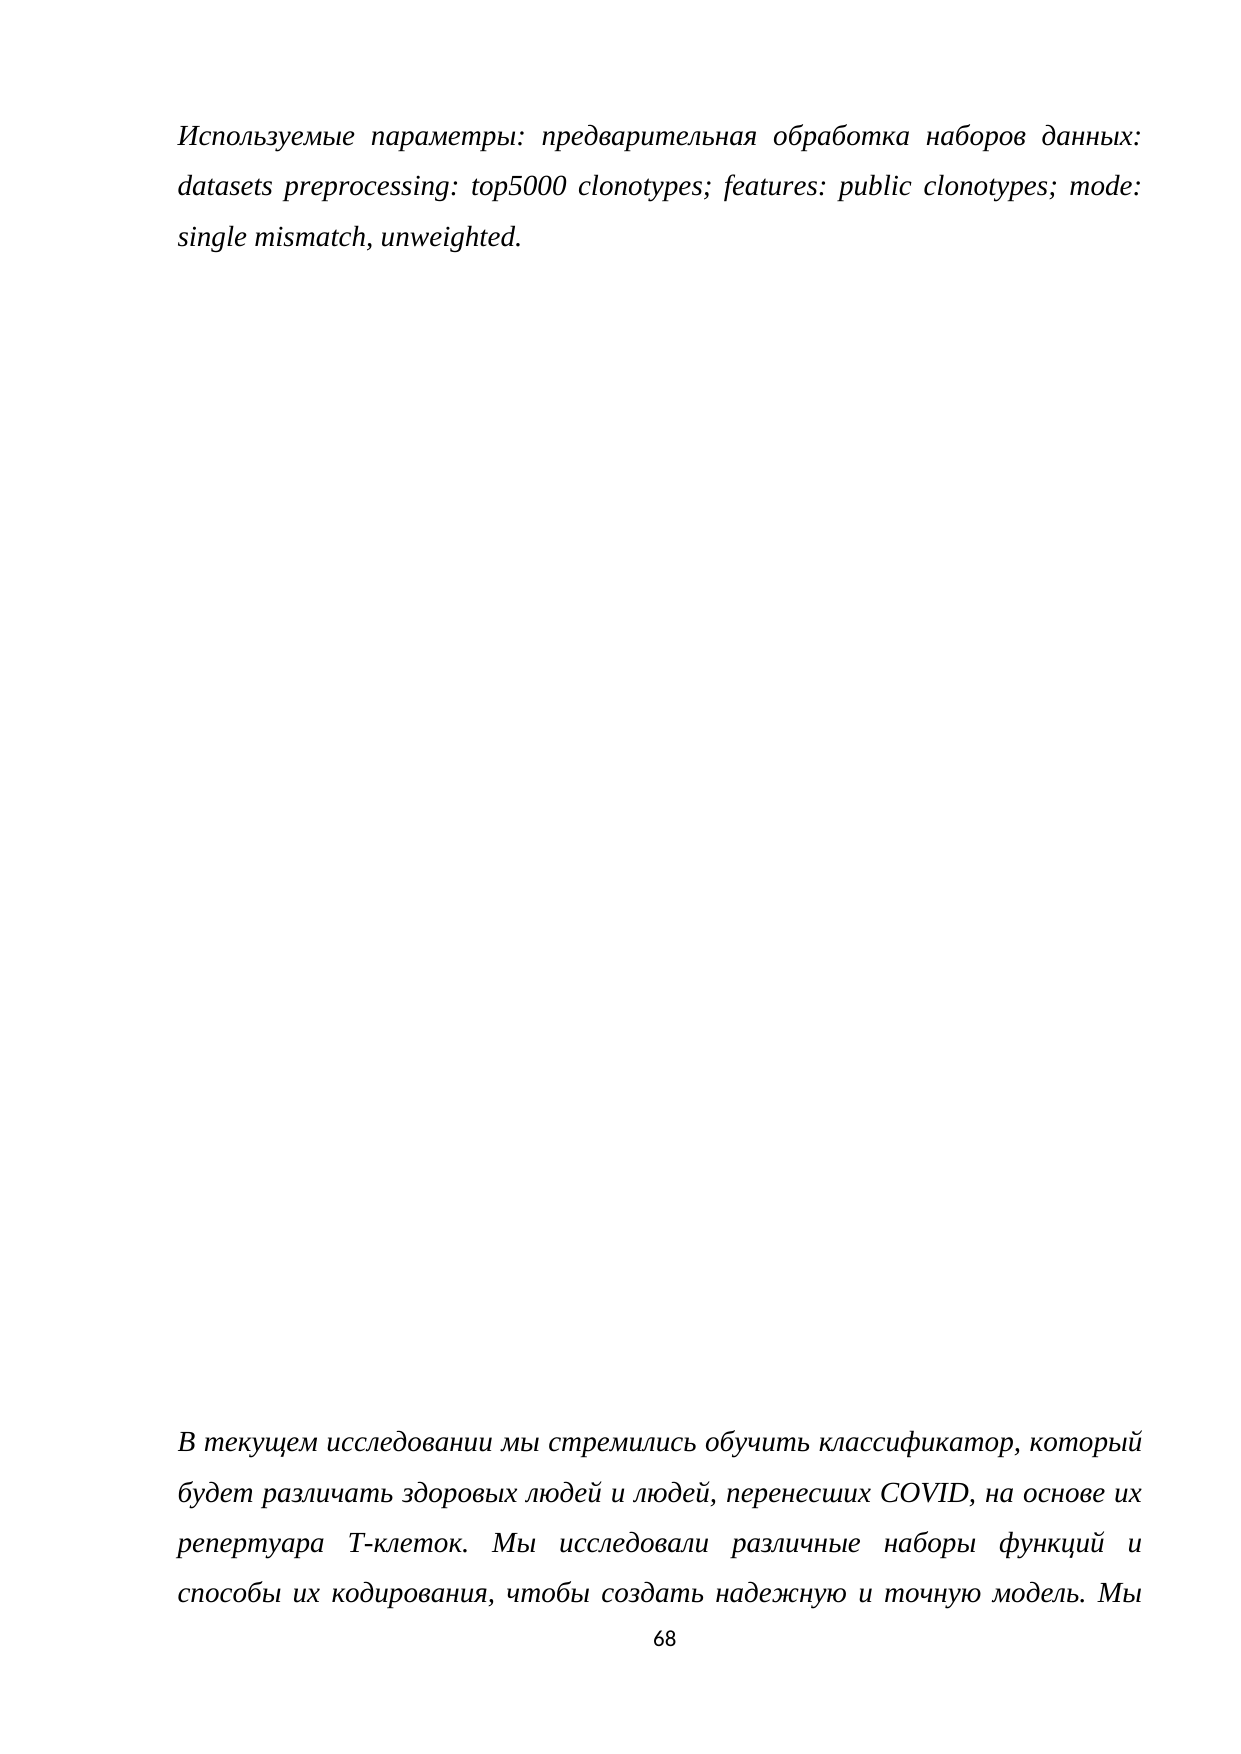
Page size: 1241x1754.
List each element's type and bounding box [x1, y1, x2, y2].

text [177, 118, 1146, 252]
text [177, 1424, 1146, 1609]
